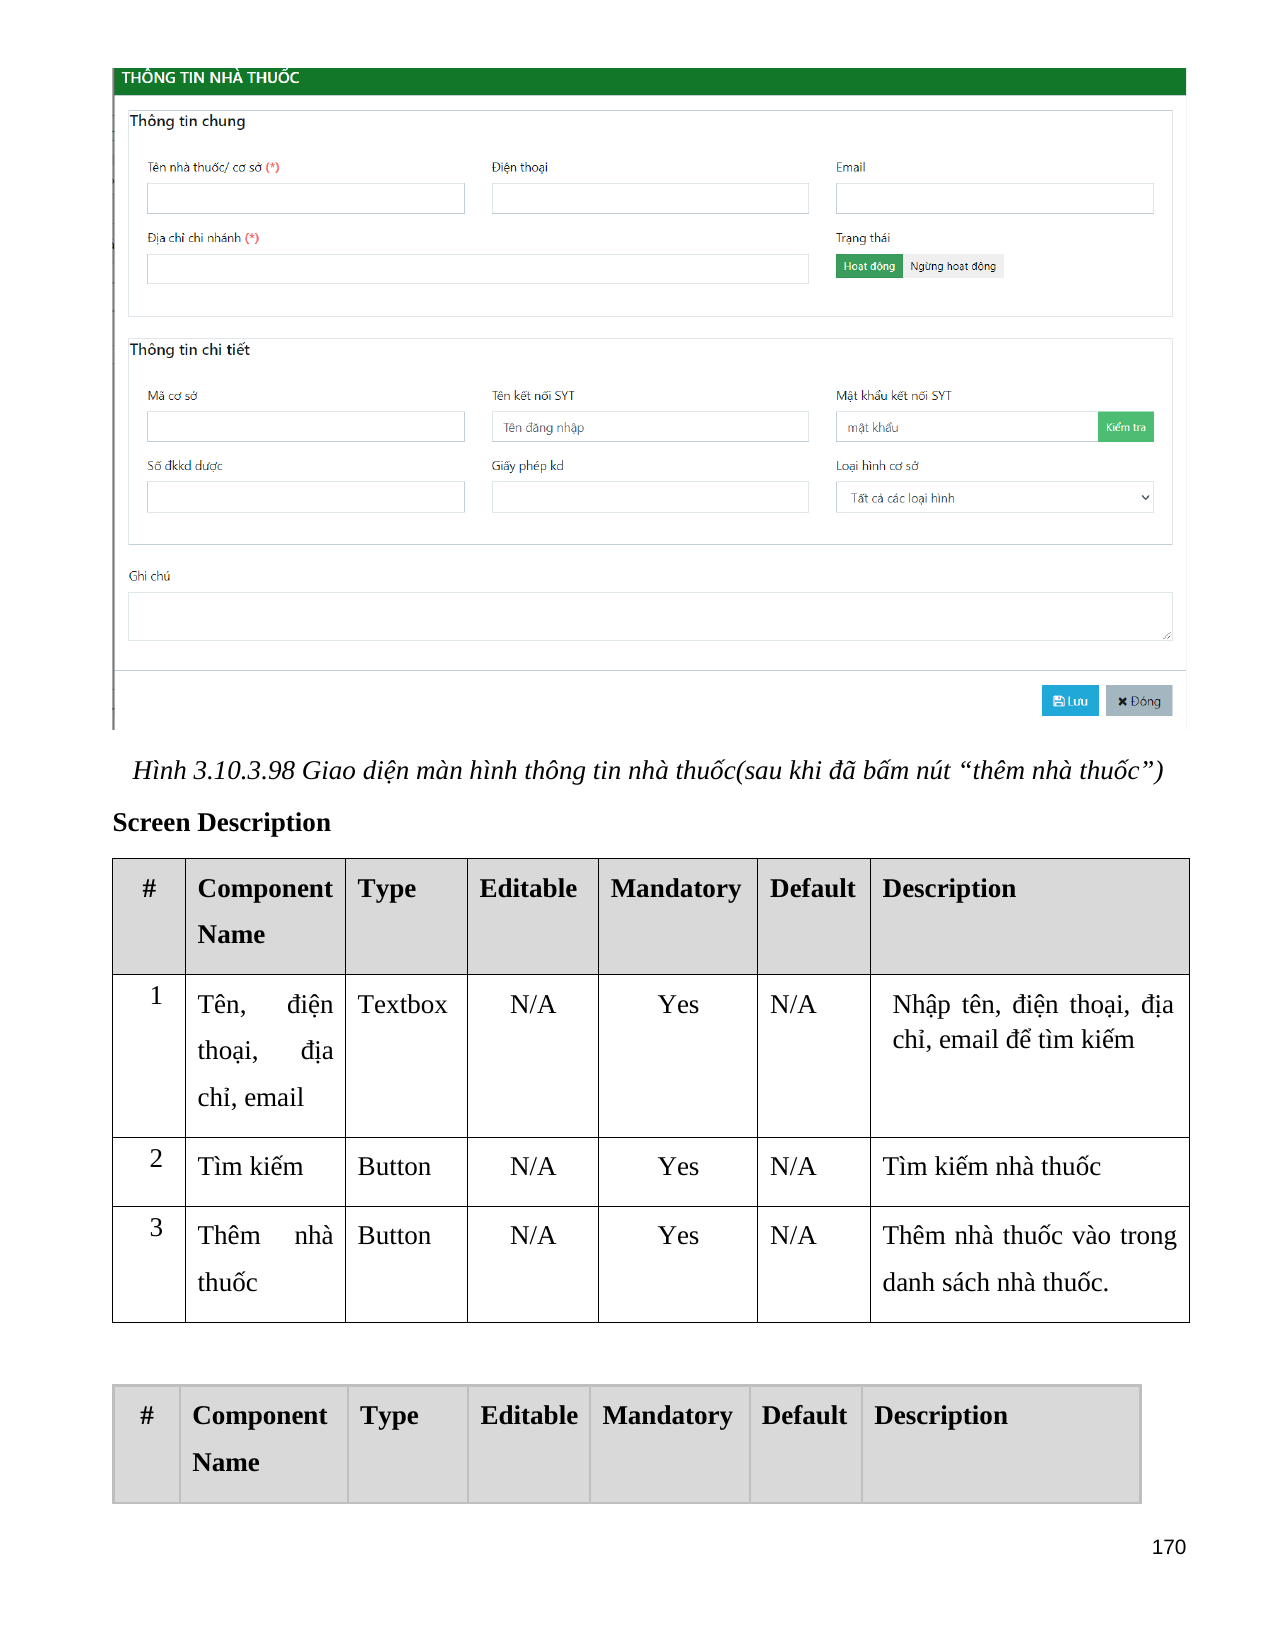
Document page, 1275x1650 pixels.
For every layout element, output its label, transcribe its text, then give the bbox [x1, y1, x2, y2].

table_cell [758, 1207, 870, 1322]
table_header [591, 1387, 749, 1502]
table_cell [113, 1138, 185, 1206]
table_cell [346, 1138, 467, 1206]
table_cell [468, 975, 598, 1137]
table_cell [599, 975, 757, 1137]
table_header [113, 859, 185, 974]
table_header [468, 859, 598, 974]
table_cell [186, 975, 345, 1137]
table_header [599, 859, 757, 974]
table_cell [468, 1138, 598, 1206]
text Screen Description [112, 806, 1186, 837]
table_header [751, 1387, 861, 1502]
picture [112, 68, 1187, 730]
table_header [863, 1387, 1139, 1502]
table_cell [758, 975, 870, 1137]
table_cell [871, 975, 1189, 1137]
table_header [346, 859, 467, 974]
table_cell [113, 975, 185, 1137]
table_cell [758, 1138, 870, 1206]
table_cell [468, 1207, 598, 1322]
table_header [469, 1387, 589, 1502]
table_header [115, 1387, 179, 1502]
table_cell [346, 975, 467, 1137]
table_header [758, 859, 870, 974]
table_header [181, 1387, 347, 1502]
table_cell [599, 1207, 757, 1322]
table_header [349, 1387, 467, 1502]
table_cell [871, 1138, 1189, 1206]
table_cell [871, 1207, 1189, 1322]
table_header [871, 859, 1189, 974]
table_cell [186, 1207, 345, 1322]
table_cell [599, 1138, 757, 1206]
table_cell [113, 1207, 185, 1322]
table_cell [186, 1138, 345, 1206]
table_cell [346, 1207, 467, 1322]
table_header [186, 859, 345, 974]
